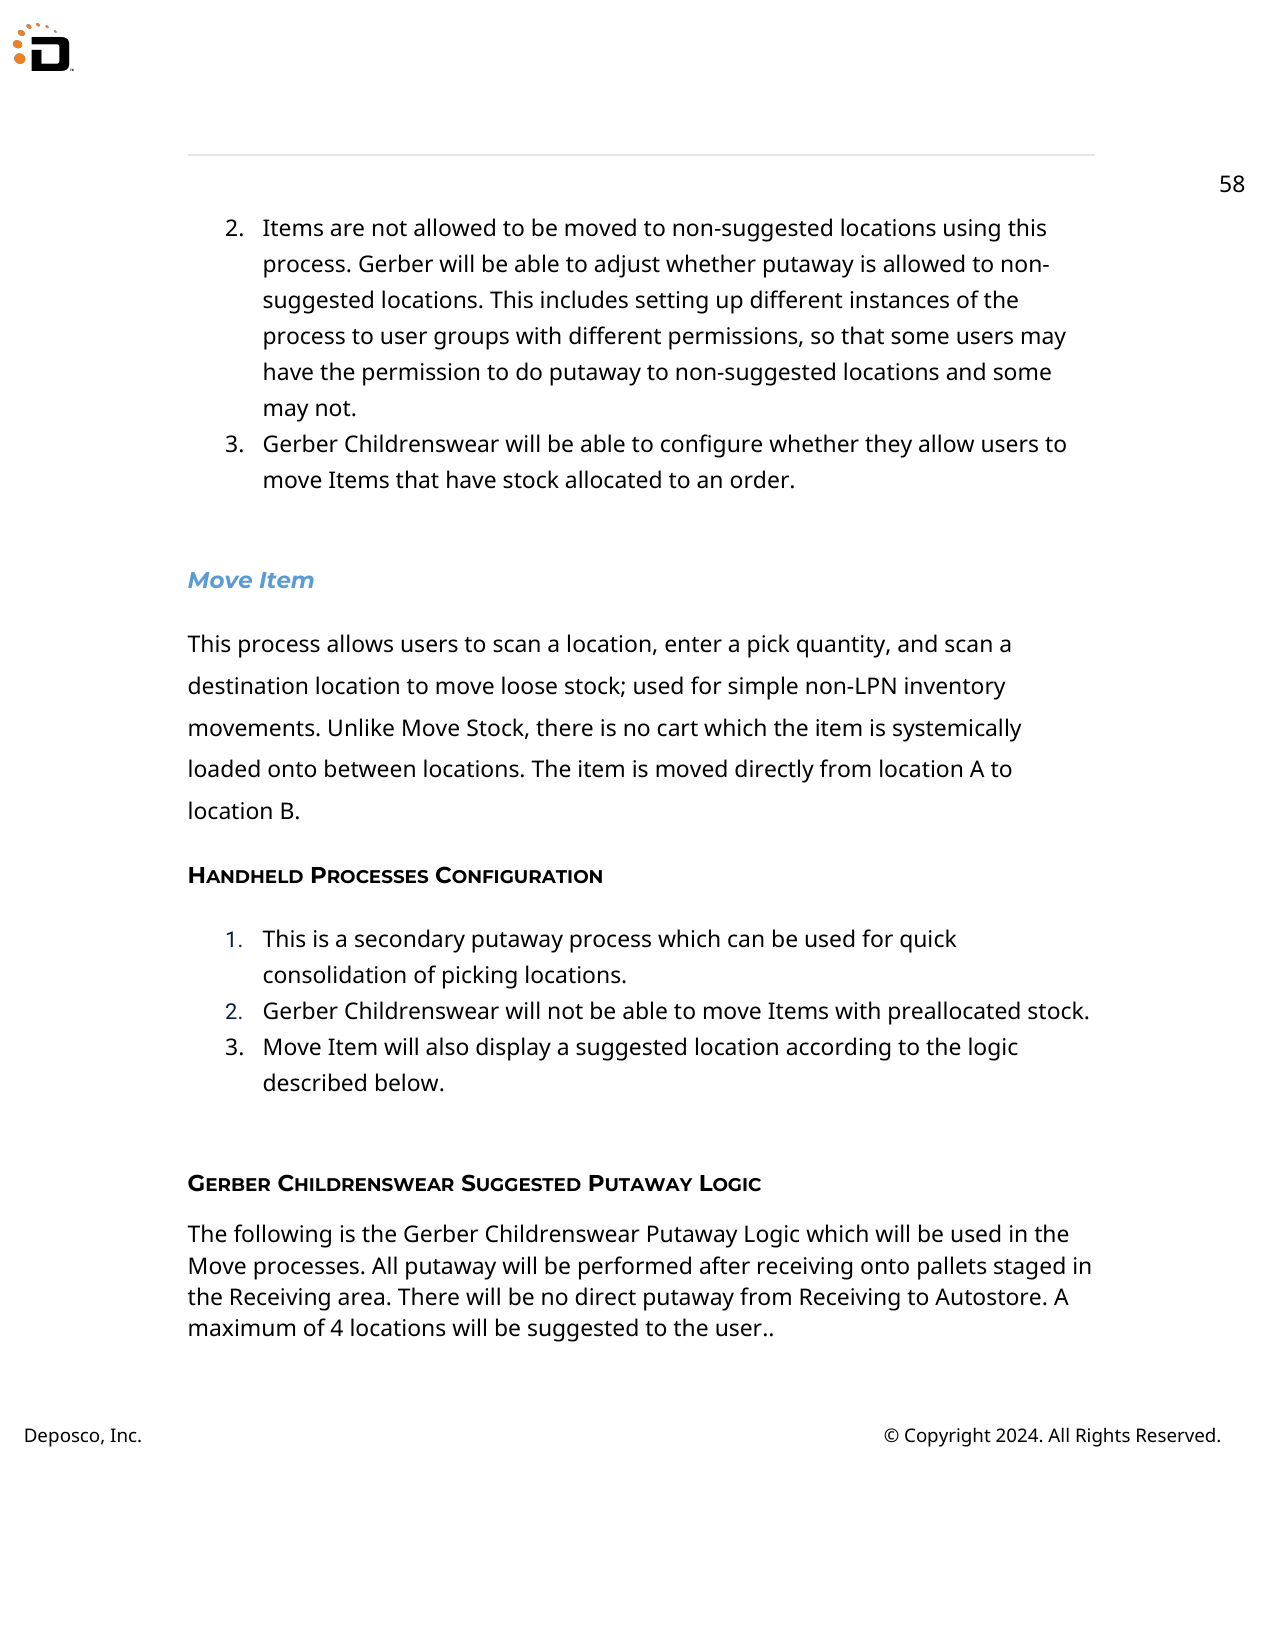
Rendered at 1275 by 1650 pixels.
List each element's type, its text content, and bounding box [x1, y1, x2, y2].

text The following is the Gerber Childrenswear Putaway Logic which will be used in the Move processes. All putaway will be performed after receiving onto pallets staged in the Receiving area. There will be no direct putaway from Receiving to Autostore. A maximum of 4 locations will be suggested to the user.. [187, 1218, 1095, 1343]
list Gerber Childrenswear will be able to configure whether they allow users to move Items that have stock allocated to an order. [225, 428, 1095, 495]
list Gerber Childrenswear will not be able to move Items with preallocated stock. [225, 995, 1095, 1027]
text Handheld Processes Configuration [187, 861, 1095, 889]
text This process allows users to scan a location, enter a pick quantity, and scan a destination location to move loose stock; used for simple non-LPN inventory movements. Unlike Move Stock, there is no cart which the item is systemically loaded onto between locations. The item is moved directly from location A to location B. [187, 628, 1095, 826]
list Move Item will also display a suggested location according to the logic described below. [225, 1031, 1095, 1098]
picture [13, 23, 74, 71]
list Items are not allowed to be moved to non-suggested locations using this process. Gerber will be able to adjust whether putaway is allowed to non-suggested locations. This includes setting up different instances of the process to user groups with different permissions, so that some users may have the permission to do putaway to non-suggested locations and some may not. [225, 212, 1095, 423]
subtitle Gerber Childrenswear Suggested Putaway Logic [187, 1170, 1095, 1198]
list This is a secondary putaway process which can be used for quick consolidation of picking locations. [225, 923, 1095, 991]
subtitle Move Item [187, 566, 1095, 594]
